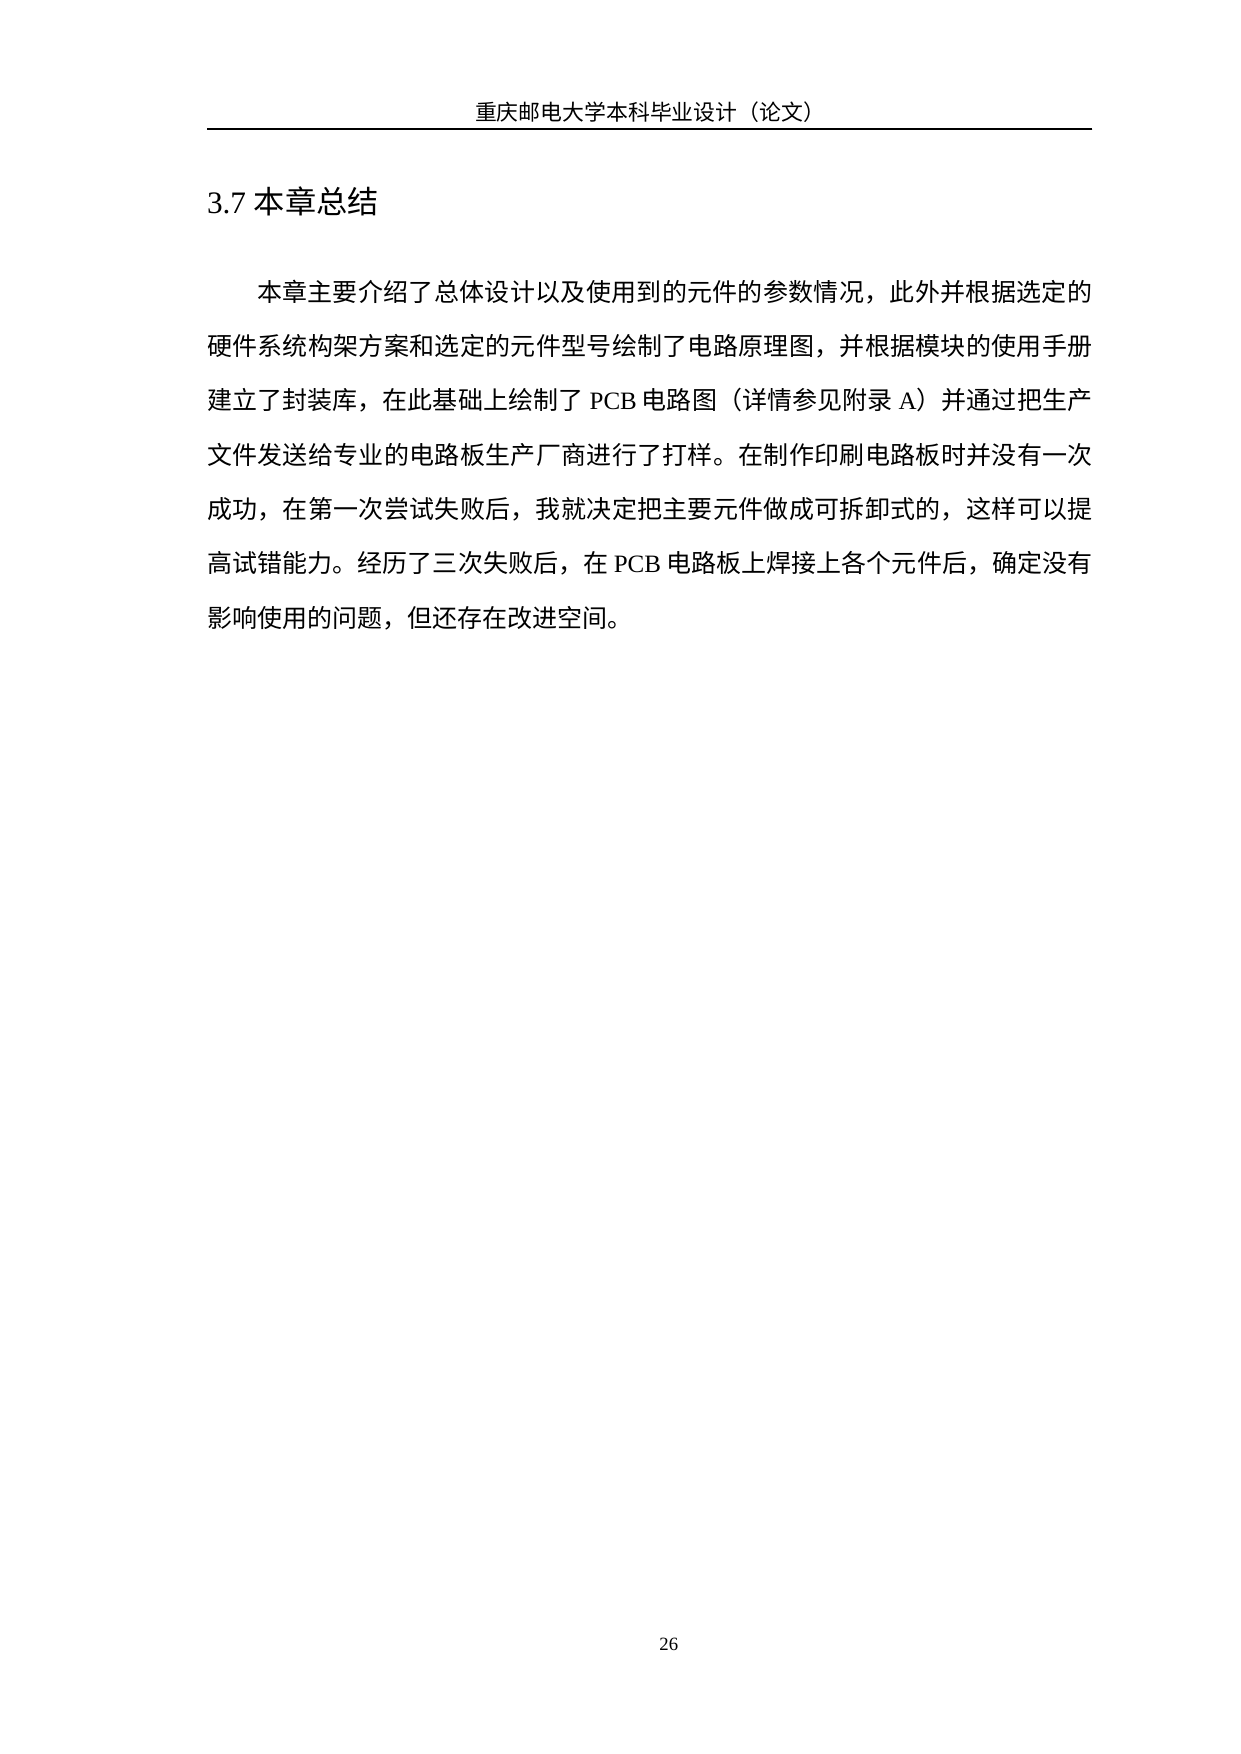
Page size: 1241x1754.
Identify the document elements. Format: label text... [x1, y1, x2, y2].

text 本章主要介绍了总体设计以及使用到的元件的参数情况，此外并根据选定的硬件系统构架方案和选定的元件型号绘制了电路原理图，并根据模块的使用手册建立了封装库，在此基础上绘制了PCB电路图（详情参见附录A）并通过把生产文件发送给专业的电路板生产厂商进行了打样。在制作印刷电路板时并没有一次成功，在第一次尝试失败后，我就决定把主要元件做成可拆卸式的，这样可以提高试错能力。经历了三次失败后，在PCB电路板上焊接上各个元件后，确定没有影响使用的问题，但还存在改进空间。 [207, 272, 1092, 634]
text 3.7 本章总结 [207, 177, 1092, 222]
